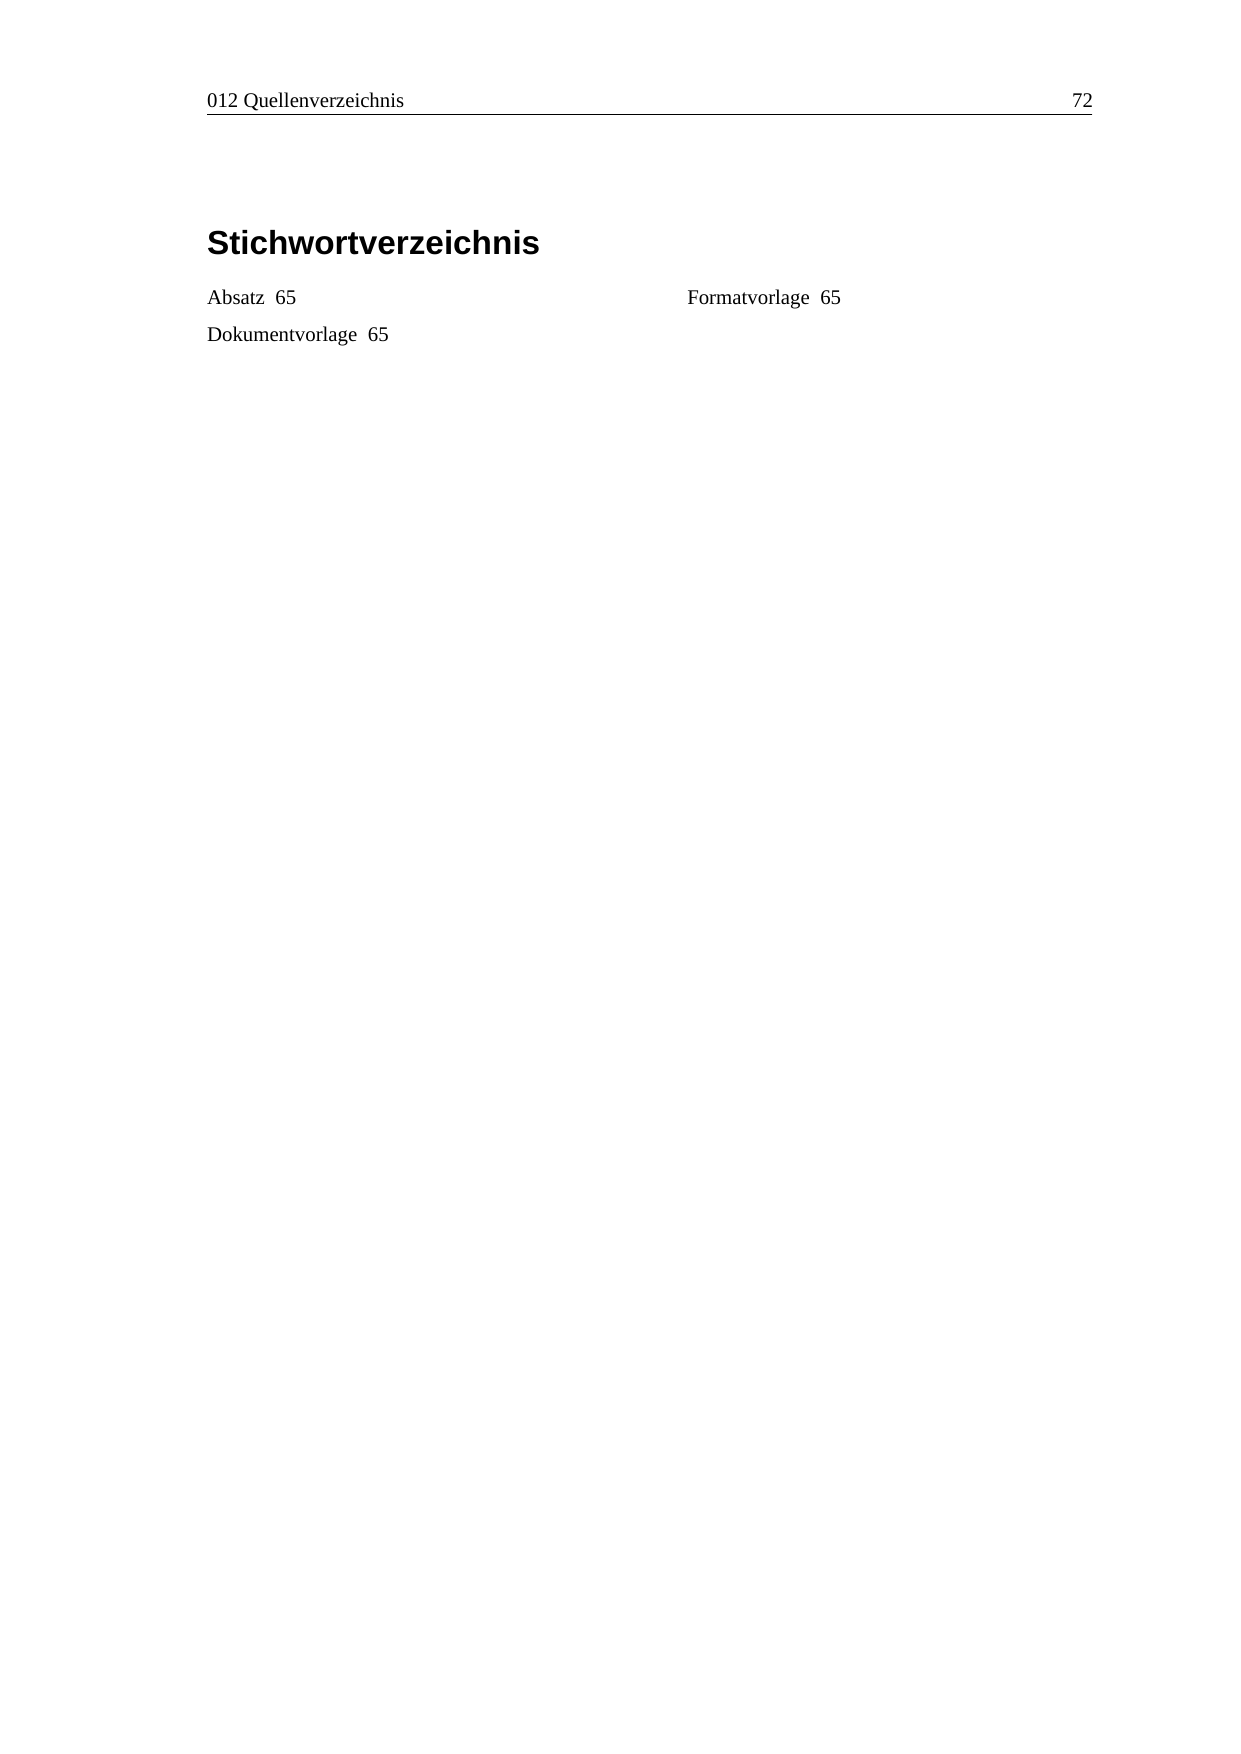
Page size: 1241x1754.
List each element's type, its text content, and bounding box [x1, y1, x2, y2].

subtitle Stichwortverzeichnis [207, 223, 1092, 261]
text Formatvorlage 65 [687, 285, 1092, 309]
text Absatz 65 [207, 285, 612, 309]
text Dokumentvorlage 65 [207, 322, 612, 346]
